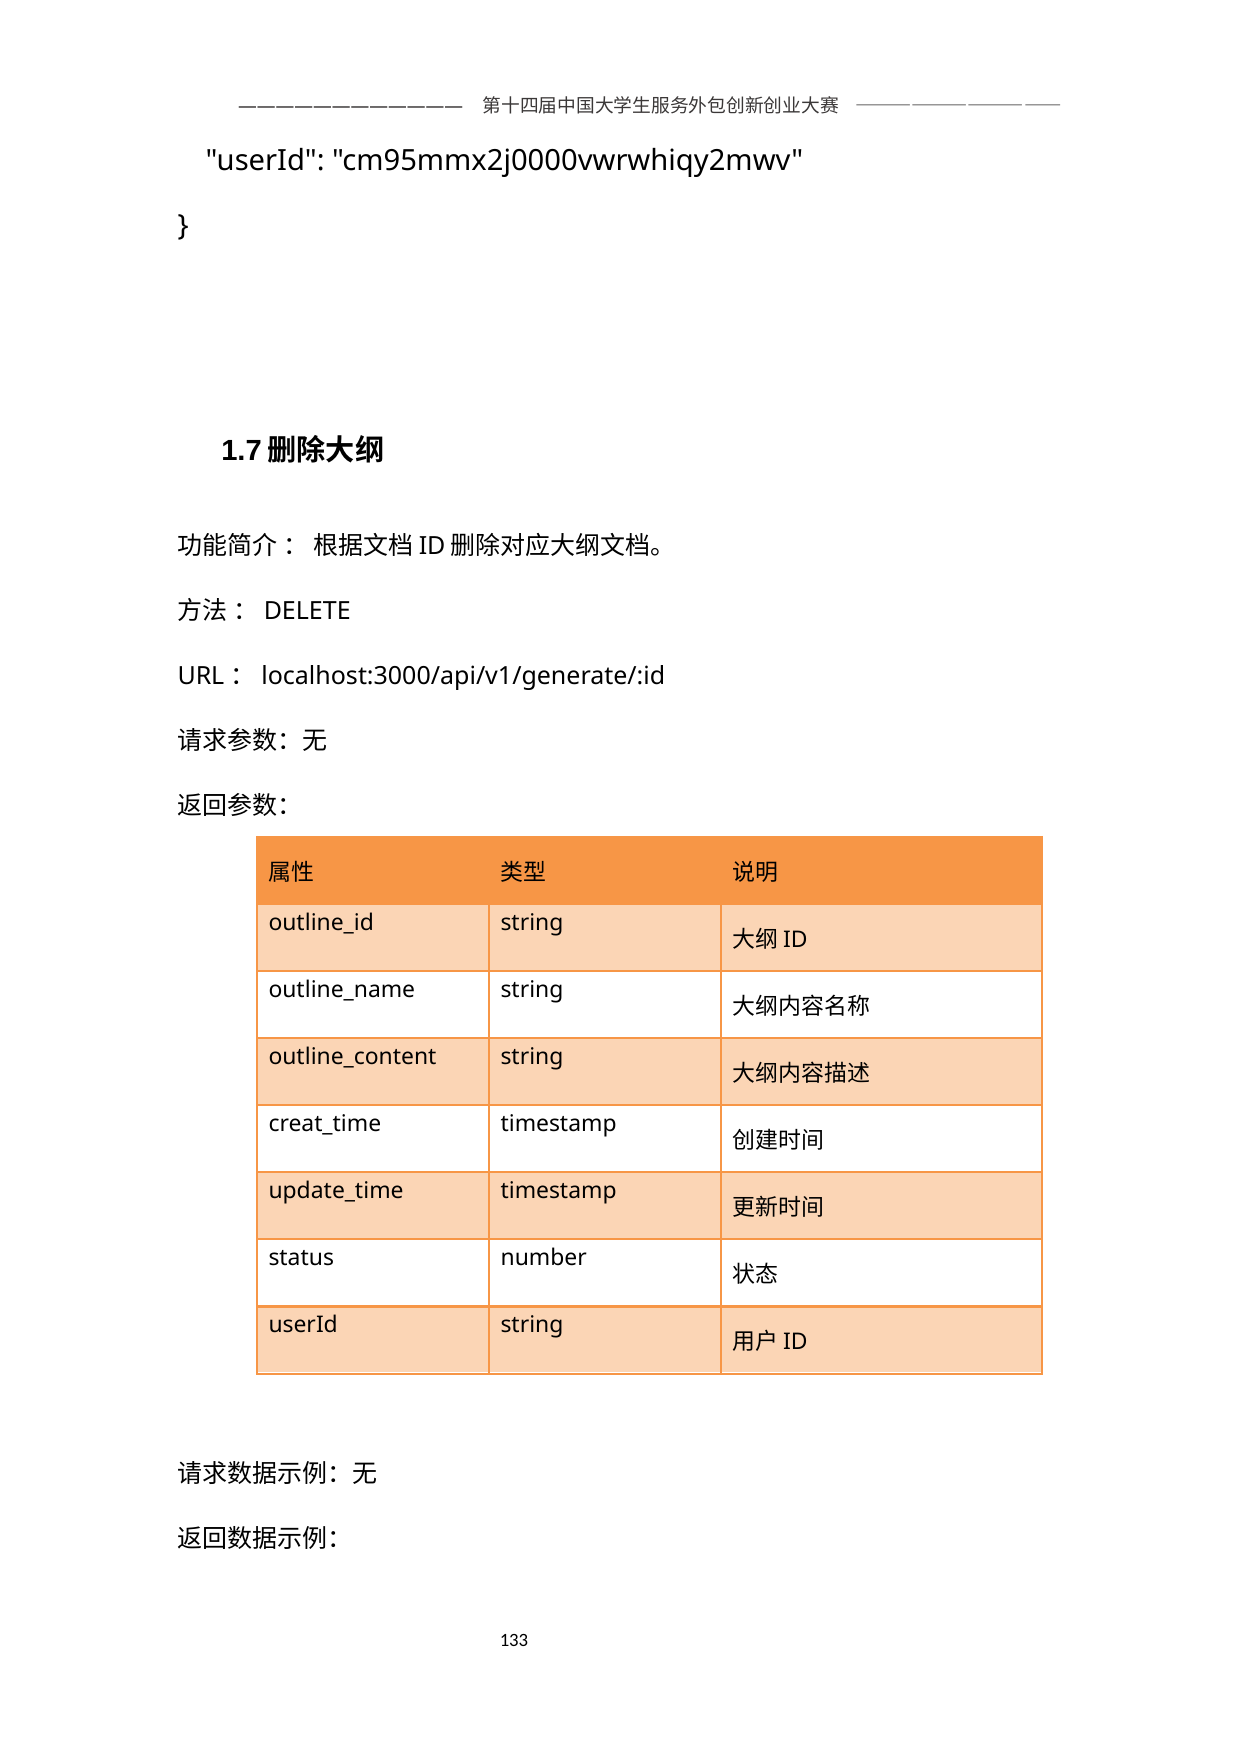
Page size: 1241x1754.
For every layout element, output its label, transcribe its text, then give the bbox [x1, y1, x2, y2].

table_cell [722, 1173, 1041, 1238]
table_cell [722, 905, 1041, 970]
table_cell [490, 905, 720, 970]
text 方法 ： DELETE [177, 576, 1122, 641]
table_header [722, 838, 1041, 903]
text 请求参数：无 [177, 706, 1122, 771]
text 请求数据示例：无 [177, 1439, 1122, 1504]
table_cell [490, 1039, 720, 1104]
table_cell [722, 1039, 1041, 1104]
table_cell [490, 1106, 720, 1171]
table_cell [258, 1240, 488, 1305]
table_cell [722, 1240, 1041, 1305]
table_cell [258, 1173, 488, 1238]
text 返回参数： [177, 771, 1122, 836]
subtitle 1.7删除大纲 [177, 416, 1122, 481]
text URL ： localhost:3000/api/v1/generate/:id [177, 641, 1122, 706]
text 返回数据示例： [177, 1504, 1122, 1569]
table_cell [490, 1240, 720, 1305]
text 功能简介 ： 根据文档ID删除对应大纲文档。 [177, 511, 1122, 576]
text "userId": "cm95mmx2j0000vwrwhiqy2mwv" [177, 126, 1122, 191]
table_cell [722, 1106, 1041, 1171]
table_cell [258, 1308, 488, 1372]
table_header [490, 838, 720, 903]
text } [177, 191, 1122, 256]
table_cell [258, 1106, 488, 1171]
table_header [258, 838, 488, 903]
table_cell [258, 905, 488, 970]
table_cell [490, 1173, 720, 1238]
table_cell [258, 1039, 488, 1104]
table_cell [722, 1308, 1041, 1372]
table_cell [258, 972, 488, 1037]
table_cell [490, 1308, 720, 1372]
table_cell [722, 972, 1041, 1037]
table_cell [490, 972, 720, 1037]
